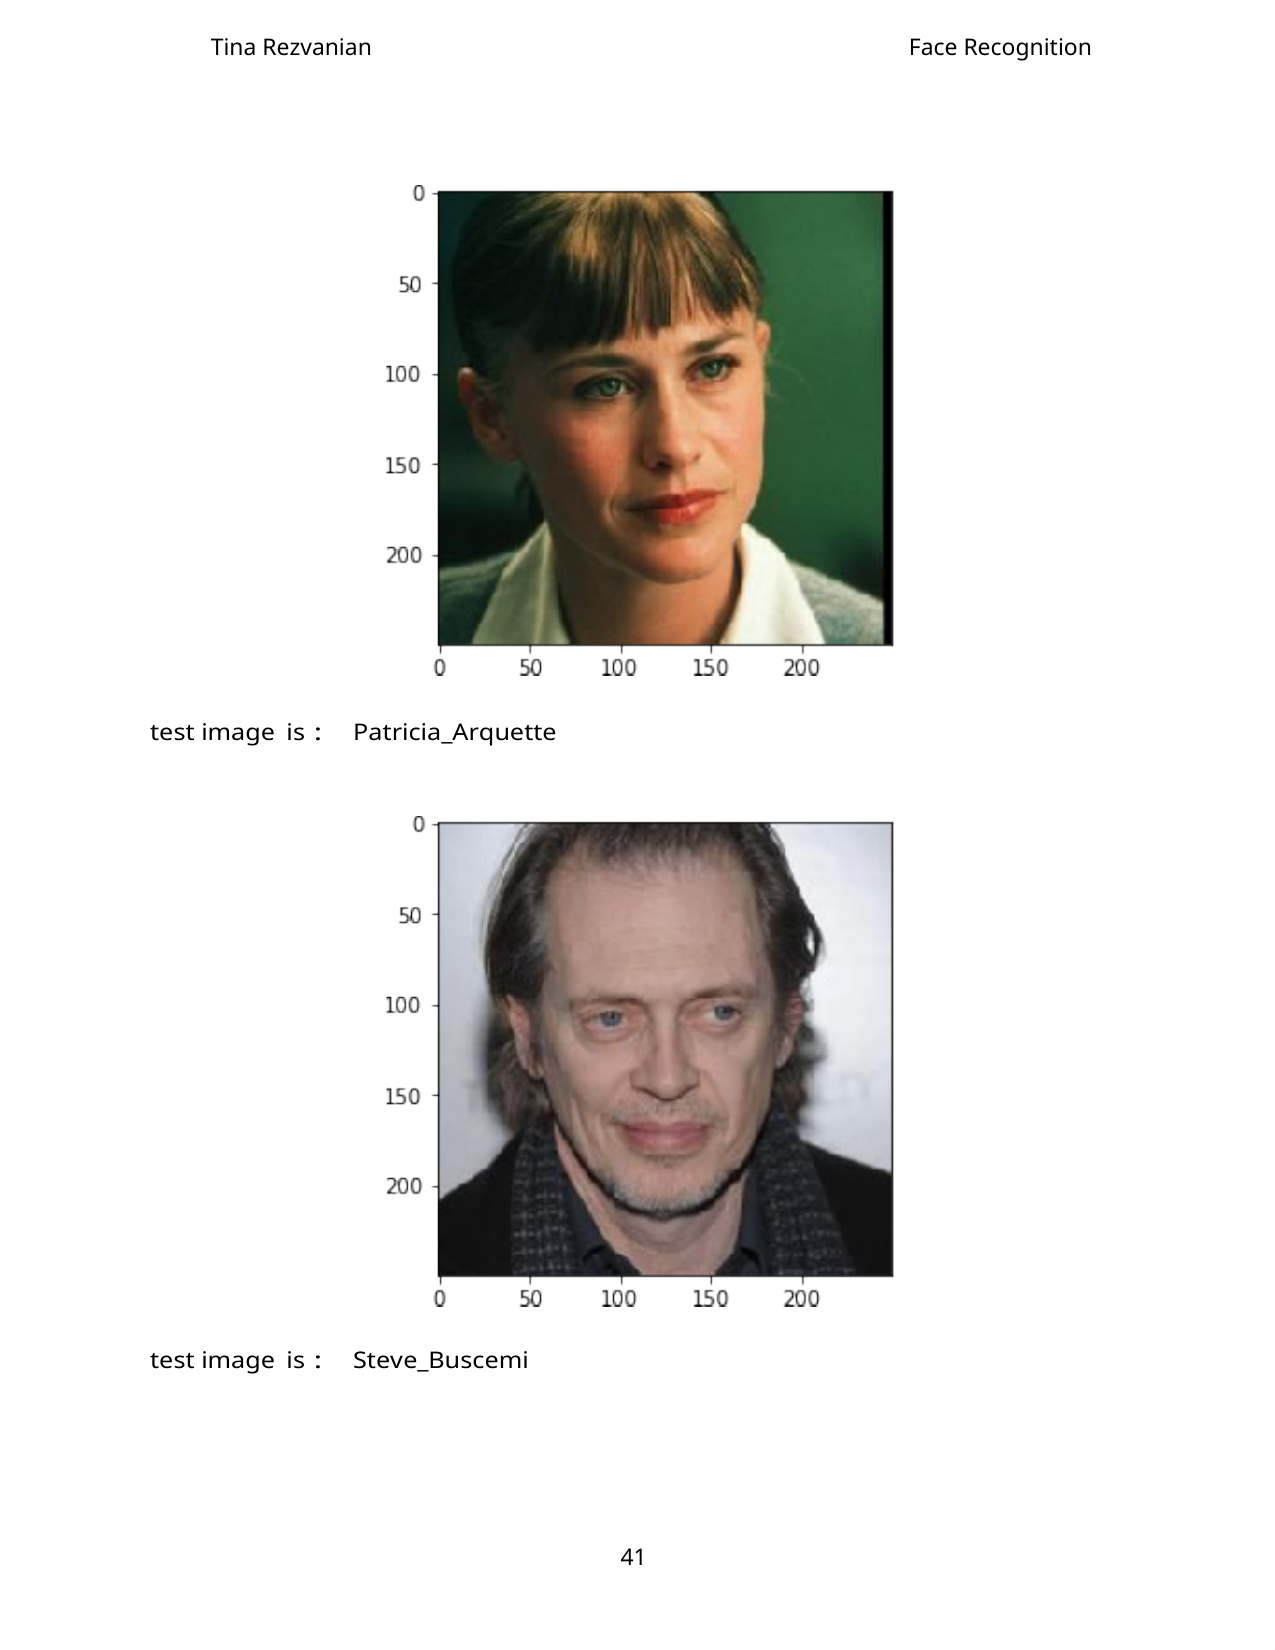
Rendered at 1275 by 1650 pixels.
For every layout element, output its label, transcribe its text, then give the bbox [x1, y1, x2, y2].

text test image is : Patricia_Arquette [150, 716, 1275, 747]
picture [386, 185, 894, 676]
picture [386, 816, 894, 1307]
text test image is : Steve_Buscemi [150, 1344, 1275, 1375]
